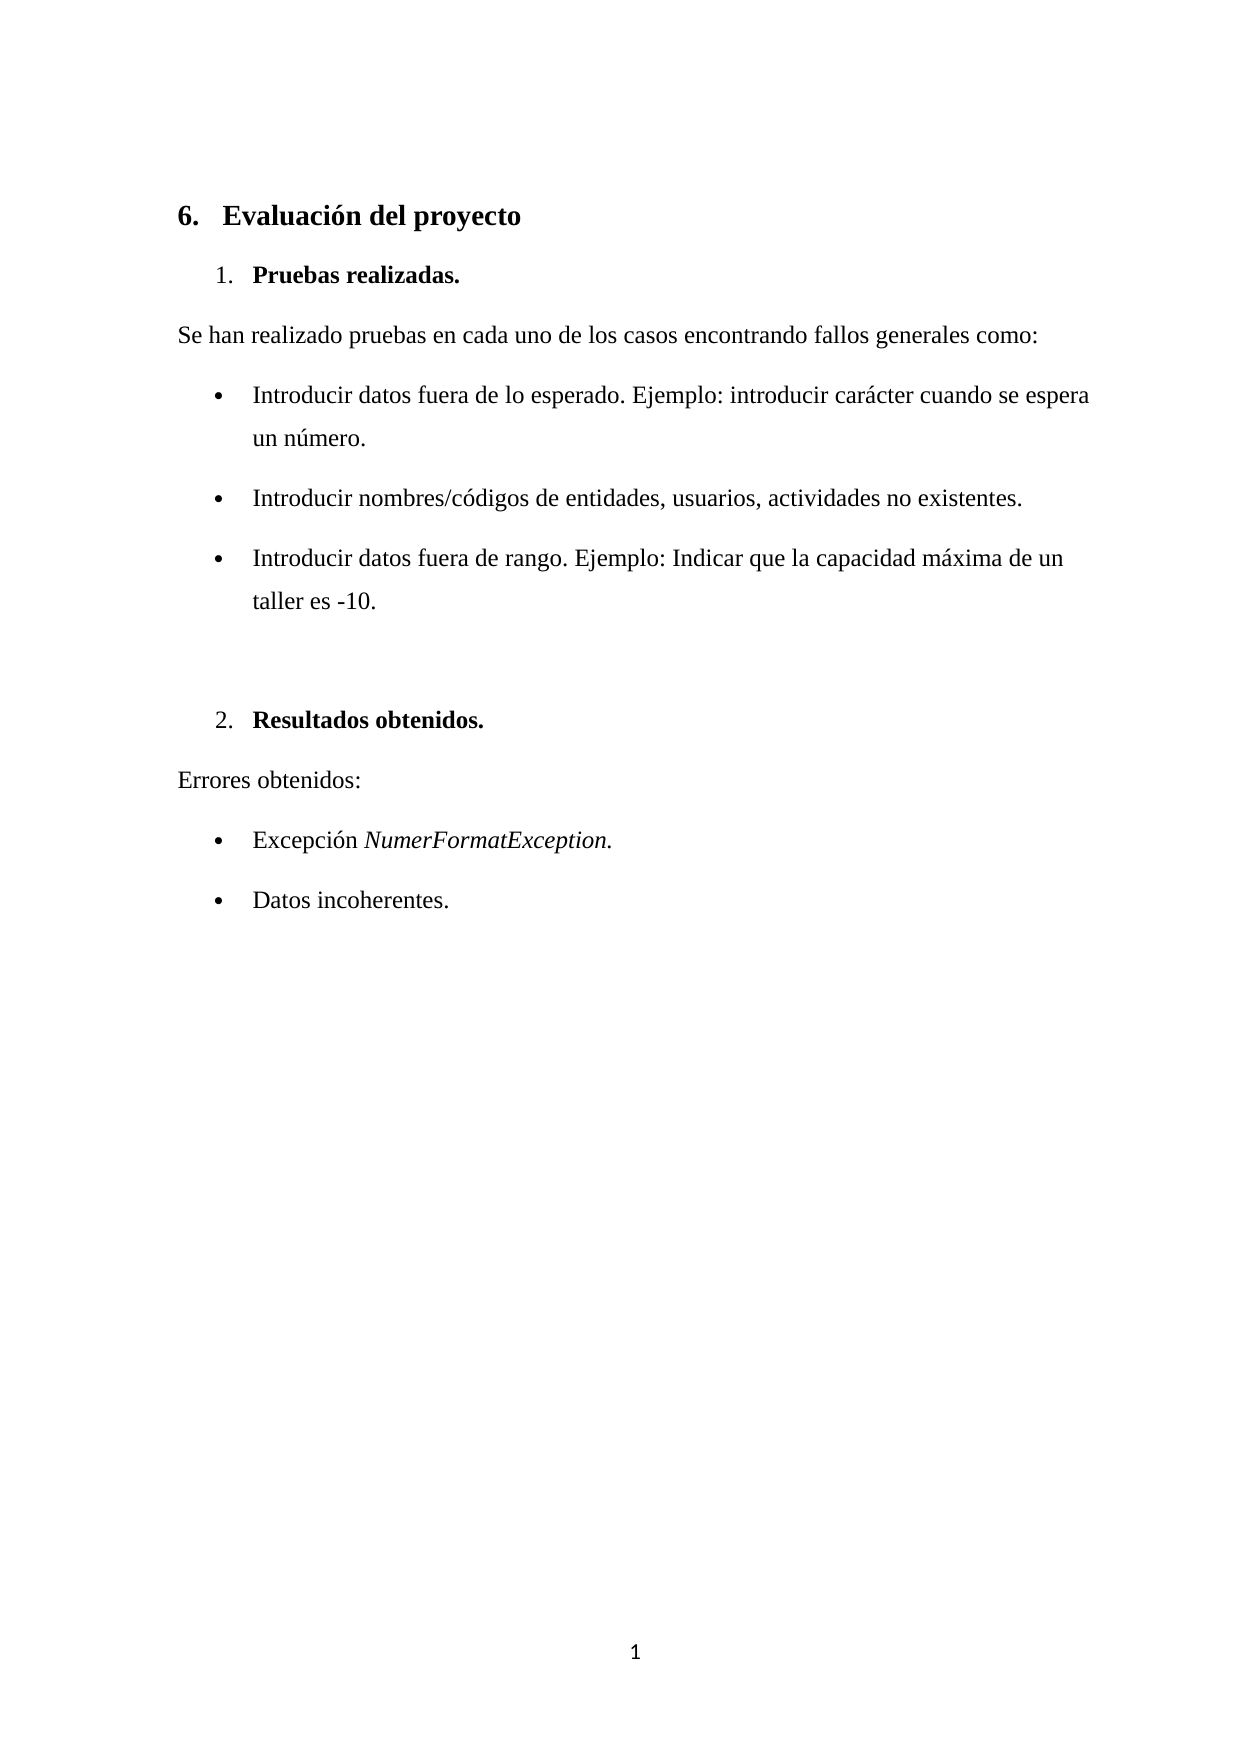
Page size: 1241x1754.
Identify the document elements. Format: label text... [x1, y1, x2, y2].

subtitle Evaluación del proyecto [177, 198, 1092, 231]
list Excepción NumerFormatException. [215, 825, 1092, 854]
list Resultados obtenidos. [215, 706, 1092, 734]
list Datos incoherentes. [215, 885, 1092, 914]
text Errores obtenidos: [177, 765, 1092, 794]
list Introducir datos fuera de lo esperado. Ejemplo: introducir carácter cuando se espera un número. [215, 380, 1092, 452]
text Se han realizado pruebas en cada uno de los casos encontrando fallos generales como: [177, 320, 1092, 349]
list Introducir nombres/códigos de entidades, usuarios, actividades no existentes. [215, 483, 1092, 512]
list Introducir datos fuera de rango. Ejemplo: Indicar que la capacidad máxima de un taller es -10. [215, 543, 1092, 615]
list Pruebas realizadas. [215, 261, 1092, 289]
